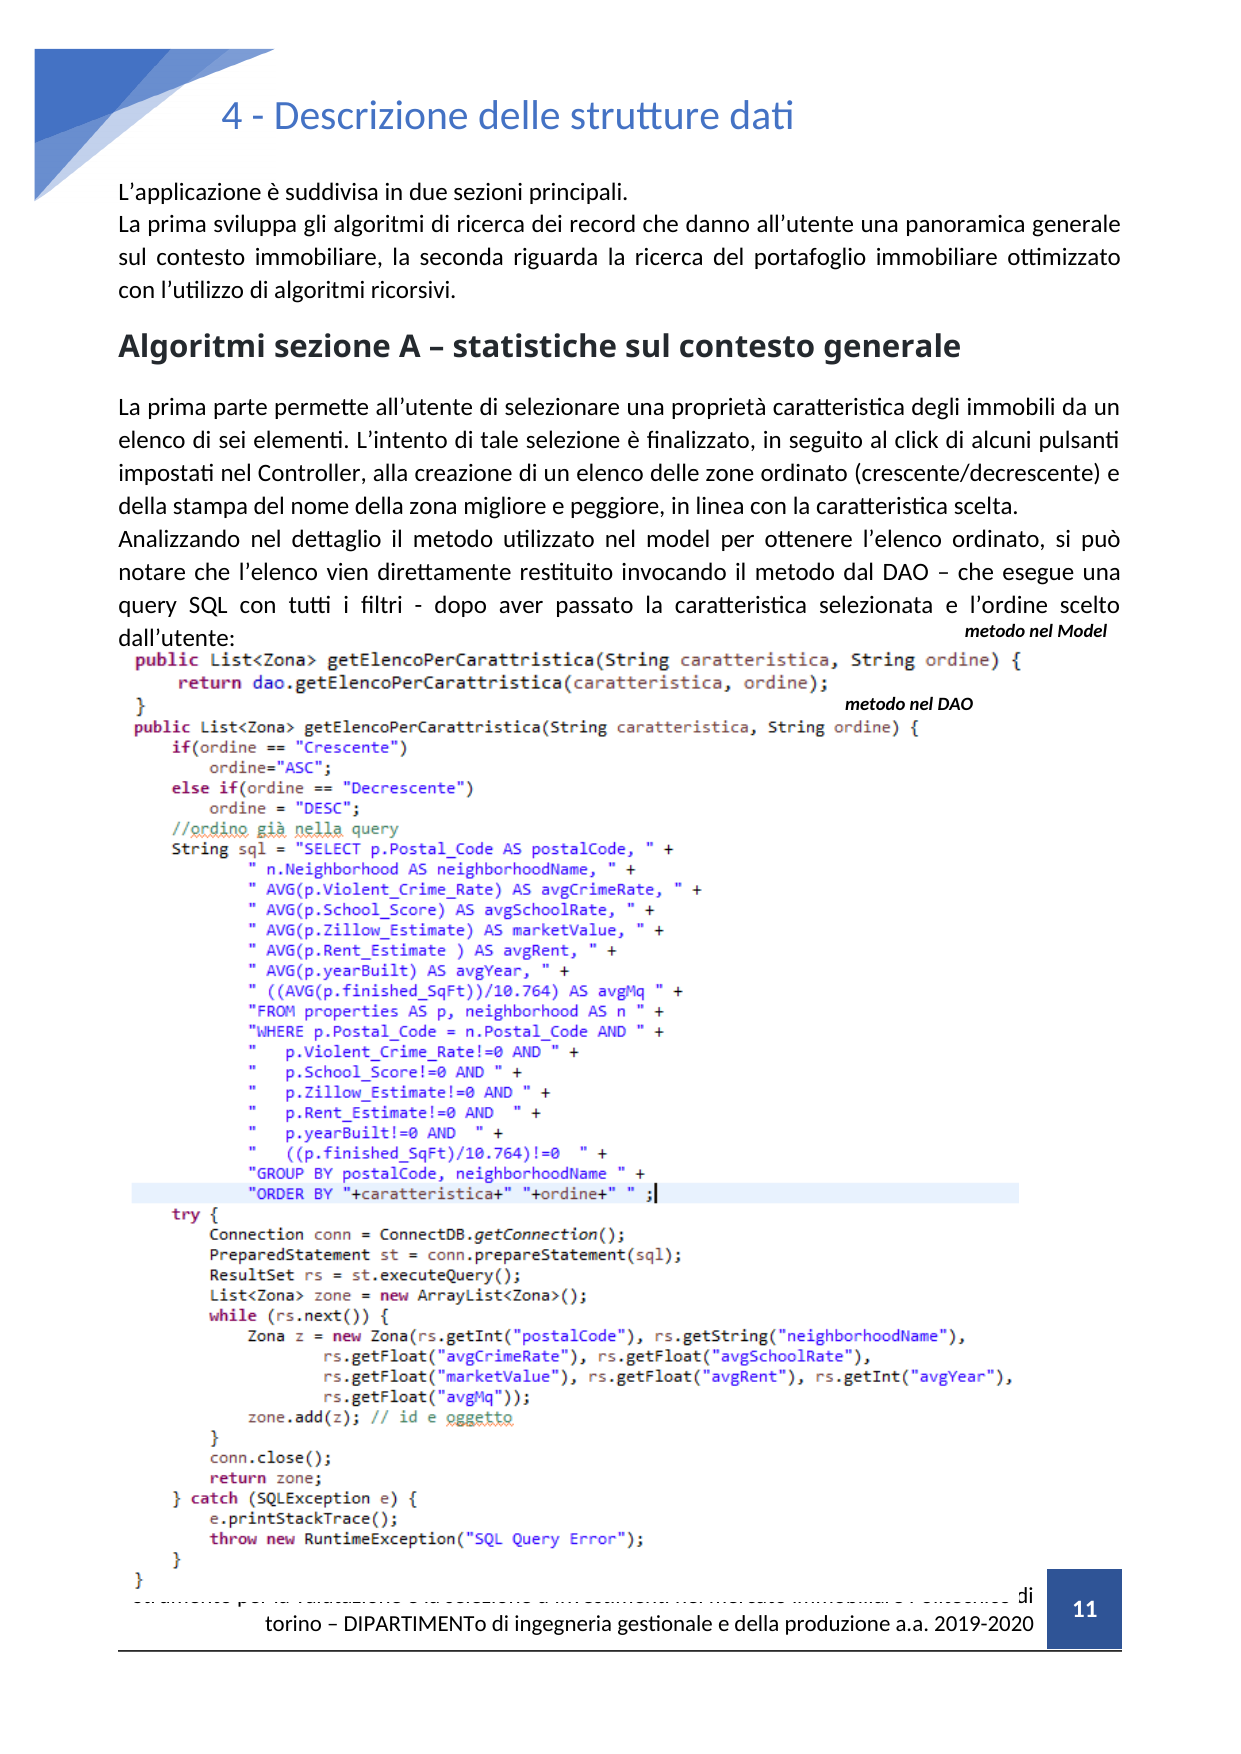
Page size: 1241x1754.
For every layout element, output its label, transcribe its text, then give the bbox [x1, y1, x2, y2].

text Analizzando nel dettaglio il metodo utilizzato nel model per ottenere l’elenco ordinato, si può notare che l’elenco vien direttamente restituito invocando il metodo dal DAO – che esegue una query SQL con tutti i filtri - dopo aver passato la caratteristica selezionata e l’ordine scelto dall’utente: [118, 523, 1122, 652]
picture [34, 48, 277, 203]
text La prima parte permette all’utente di selezionare una proprietà caratteristica degli immobili da un elenco di sei elementi. L’intento di tale selezione è finalizzato, in seguito al click di alcuni pulsanti impostati nel Controller, alla creazione di un elenco delle zone ordinato (crescente/decrescente) e della stampa del nome della zona migliore e peggiore, in linea con la caratteristica scelta. [118, 392, 1122, 521]
text La prima sviluppa gli algoritmi di ricerca dei record che danno all’utente una panoramica generale sul contesto immobiliare, la seconda riguarda la ricerca del portafoglio immobiliare ottimizzato con l’utilizzo di algoritmi ricorsivi. [118, 208, 1122, 305]
text L’applicazione è suddivisa in due sezioni principali. [118, 176, 1122, 206]
subtitle Algoritmi sezione A – statistiche sul contesto generale [118, 324, 1122, 367]
picture [113, 648, 1090, 1602]
